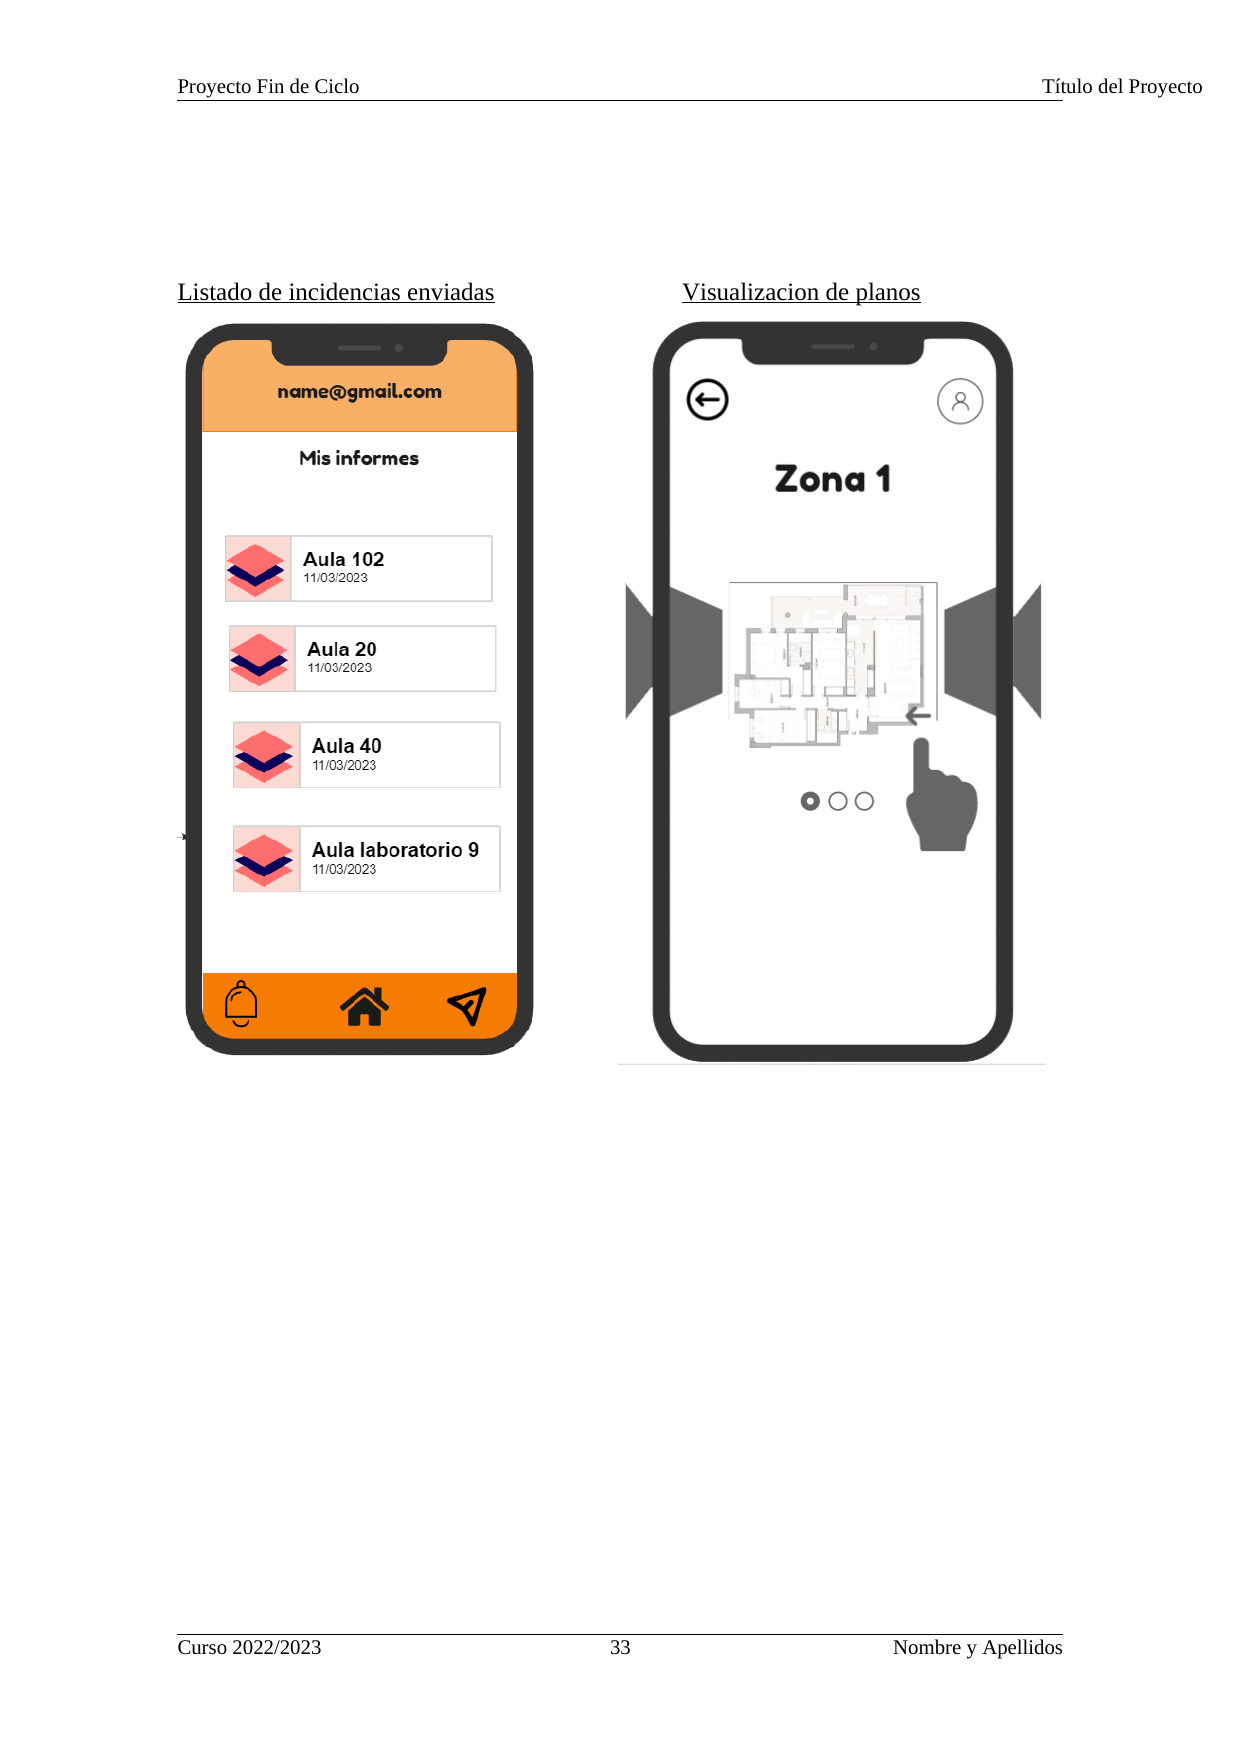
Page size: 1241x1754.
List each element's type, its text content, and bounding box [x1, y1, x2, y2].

picture [177, 320, 550, 1065]
picture [618, 320, 1046, 1065]
